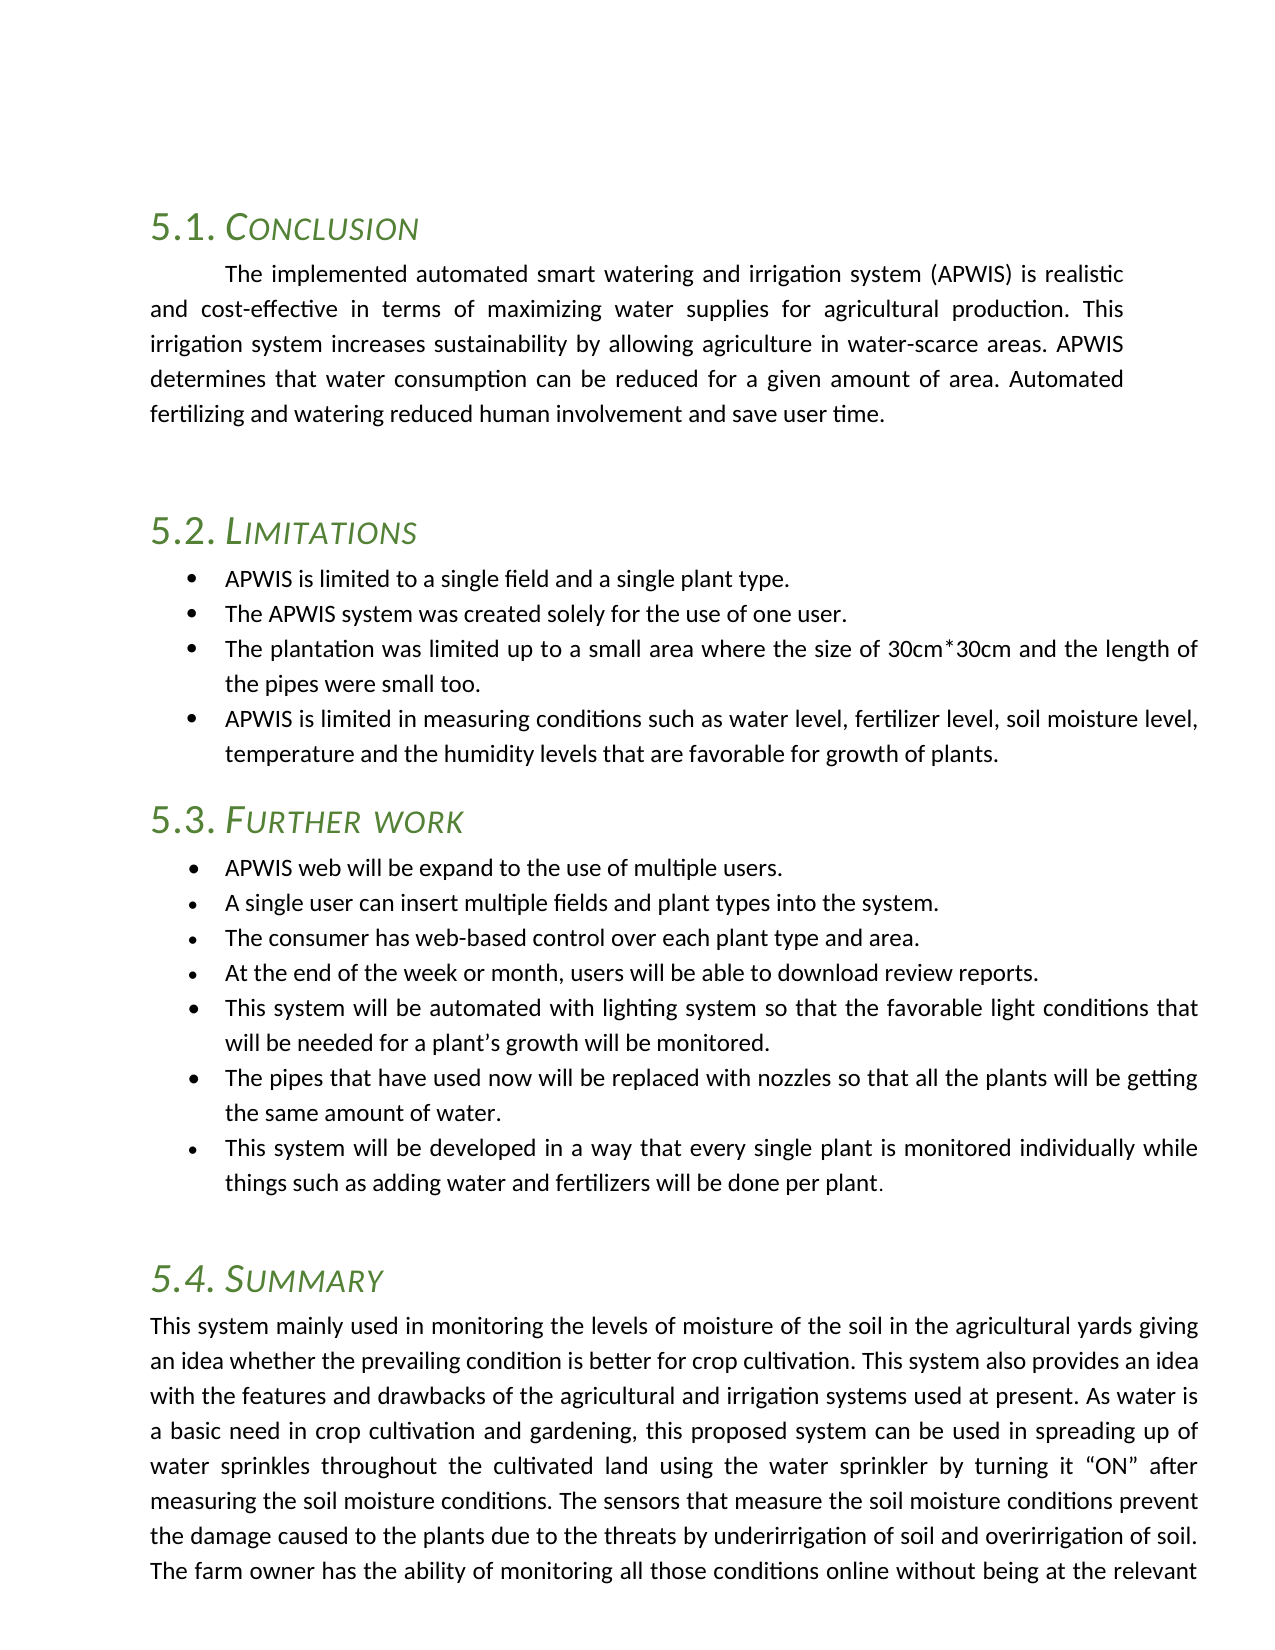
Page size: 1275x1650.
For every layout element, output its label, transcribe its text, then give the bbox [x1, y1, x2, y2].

list The plantation was limited up to a small area where the size of 30cm*30cm and the length of the pipes were small too. [187, 633, 1200, 698]
subtitle Conclusion [150, 200, 1200, 251]
list APWIS web will be expand to the use of multiple users. [187, 852, 1200, 882]
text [150, 1310, 1200, 1586]
list A single user can insert multiple fields and plant types into the system. [187, 887, 1200, 917]
list The consumer has web-based control over each plant type and area. [187, 922, 1200, 952]
list This system will be automated with lighting system so that the favorable light conditions that will be needed for a plant’s growth will be monitored. [187, 992, 1200, 1057]
list This system will be developed in a way that every single plant is monitored individually while things such as adding water and fertilizers will be done per plant. [187, 1132, 1200, 1197]
list The pipes that have used now will be replaced with nozzles so that all the plants will be getting the same amount of water. [187, 1062, 1200, 1127]
text The implemented automated smart watering and irrigation system (APWIS) is realistic and cost-effective in terms of maximizing water supplies for agricultural production. This irrigation system increases sustainability by allowing agriculture in water-scarce areas. APWIS determines that water consumption can be reduced for a given amount of area. Automated fertilizing and watering reduced human involvement and save user time. [150, 258, 1125, 429]
list APWIS is limited to a single field and a single plant type. [187, 563, 1200, 593]
subtitle Limitations [150, 504, 1200, 555]
subtitle Further work [150, 793, 1200, 844]
list At the end of the week or month, users will be able to download review reports. [187, 957, 1200, 987]
list APWIS is limited in measuring conditions such as water level, fertilizer level, soil moisture level, temperature and the humidity levels that are favorable for growth of plants. [187, 703, 1200, 768]
subtitle Summary [150, 1252, 1200, 1303]
list The APWIS system was created solely for the use of one user. [187, 598, 1200, 628]
